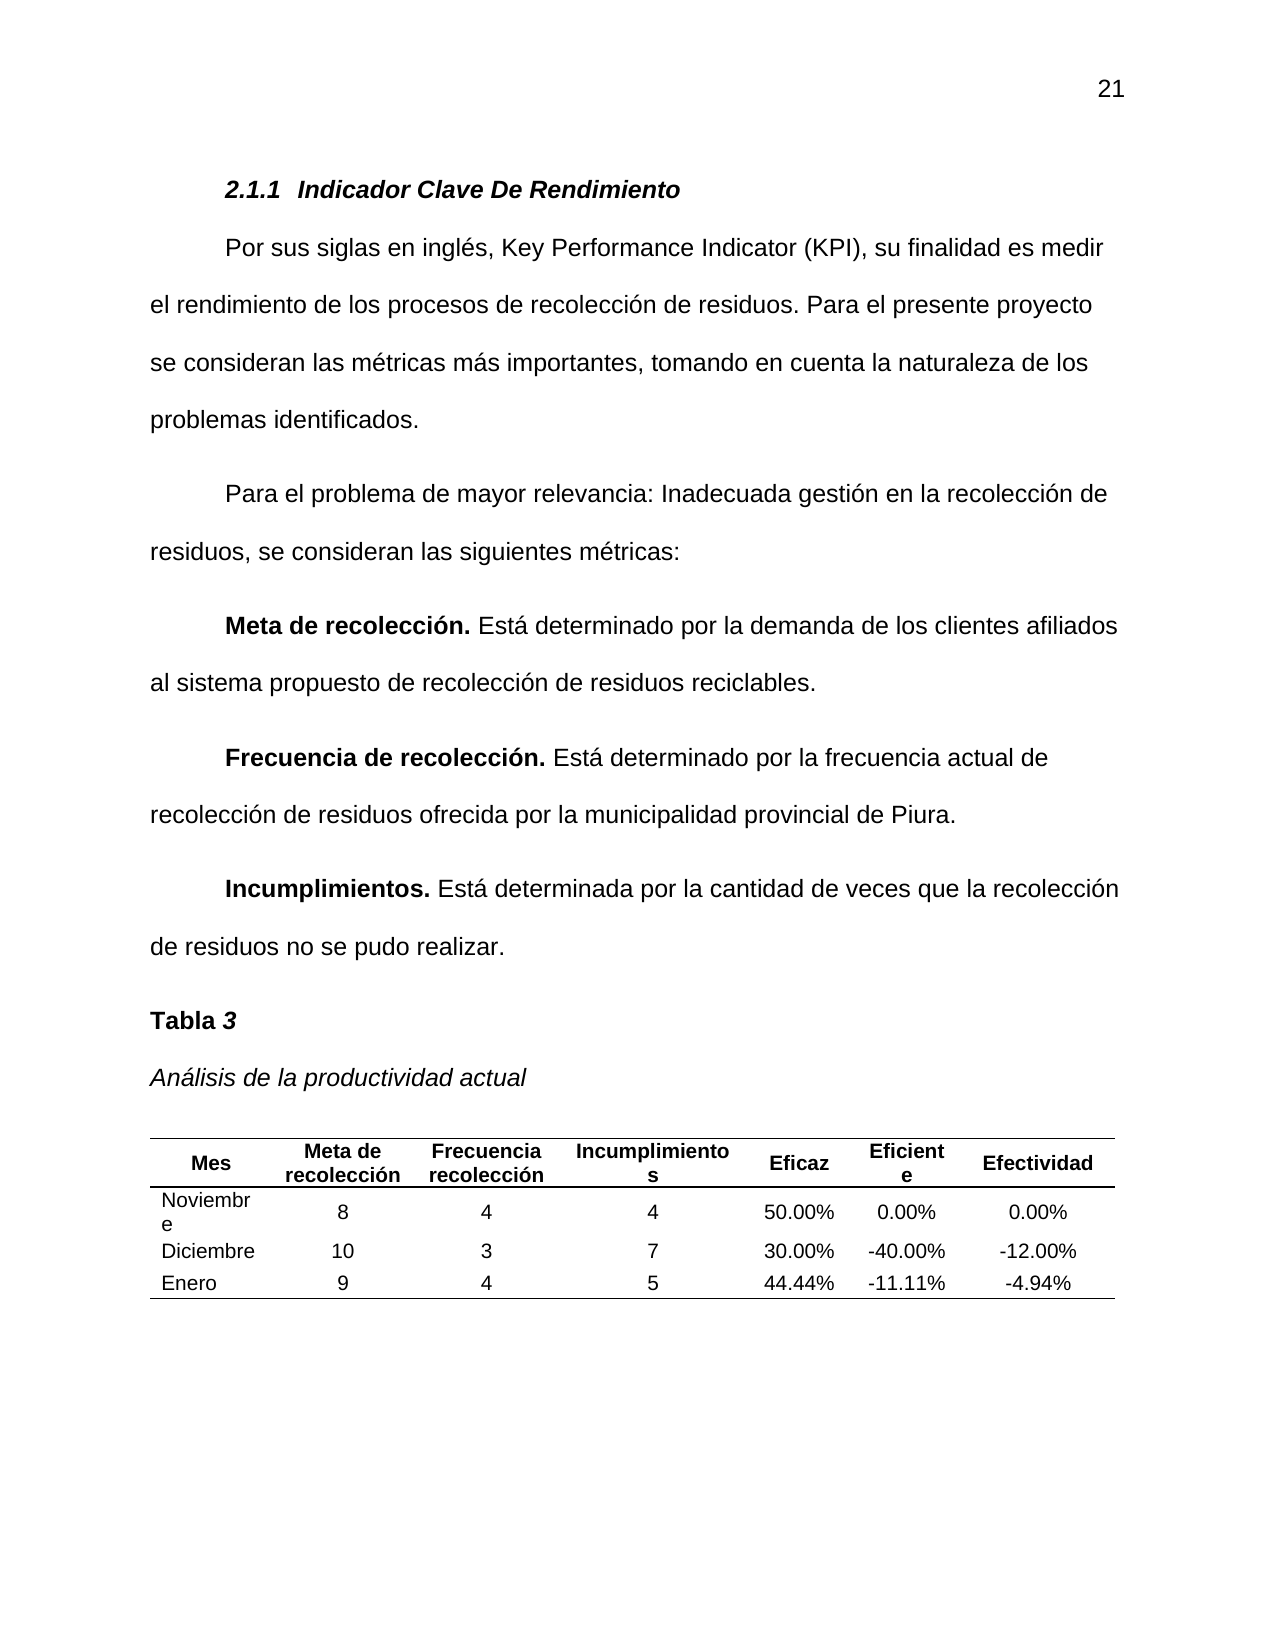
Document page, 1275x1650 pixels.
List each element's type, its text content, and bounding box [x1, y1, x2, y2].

table_cell -40.00% [852, 1235, 961, 1267]
text Tabla 3 Análisis de la productividad actual [150, 1006, 1125, 1092]
table_cell Enero [150, 1267, 272, 1298]
text Incumplimientos. Está determinada por la cantidad de veces que la recolección de residuos no se pudo realizar. [150, 874, 1125, 960]
table_cell Noviembre [150, 1188, 272, 1235]
text Para el problema de mayor relevancia: Inadecuada gestión en la recolección de residuos, se consideran las siguientes métricas: [150, 479, 1125, 565]
table_cell -4.94% [961, 1267, 1115, 1298]
table_cell 7 [560, 1235, 746, 1267]
table_header Mes [150, 1139, 272, 1186]
table_cell 4 [560, 1188, 746, 1235]
table_header Incumplimientos [560, 1139, 746, 1186]
table_cell 3 [413, 1235, 559, 1267]
table_header Eficiente [852, 1139, 961, 1186]
table_cell 5 [560, 1267, 746, 1298]
subtitle Indicador Clave De Rendimiento [225, 175, 1125, 204]
text Por sus siglas en inglés, Key Performance Indicator (KPI), su finalidad es medir el rendimiento de los procesos de recolección de residuos. Para el presente proyecto se consideran las métricas más importantes, tomando en cuenta la naturaleza de los problemas identificados. [150, 232, 1125, 434]
text Frecuencia de recolección. Está determinado por la frecuencia actual de recolección de residuos ofrecida por la municipalidad provincial de Piura. [150, 742, 1125, 829]
table_cell 4 [413, 1267, 559, 1298]
table_cell 8 [272, 1188, 413, 1235]
table_cell -12.00% [961, 1235, 1115, 1267]
table_cell 50.00% [746, 1188, 852, 1235]
table_header Eficaz [746, 1139, 852, 1186]
table_cell 44.44% [746, 1267, 852, 1298]
table_cell 30.00% [746, 1235, 852, 1267]
table_cell -11.11% [852, 1267, 961, 1298]
table_cell 0.00% [852, 1188, 961, 1235]
table_cell Diciembre [150, 1235, 272, 1267]
table_cell 4 [413, 1188, 559, 1235]
text Meta de recolección. Está determinado por la demanda de los clientes afiliados al sistema propuesto de recolección de residuos reciclables. [150, 611, 1125, 697]
table_cell 0.00% [961, 1188, 1115, 1235]
table_header Meta de recolección [272, 1139, 413, 1186]
table_header Frecuencia recolección [413, 1139, 559, 1186]
table_header Efectividad [961, 1139, 1115, 1186]
table_cell 9 [272, 1267, 413, 1298]
table_cell 10 [272, 1235, 413, 1267]
